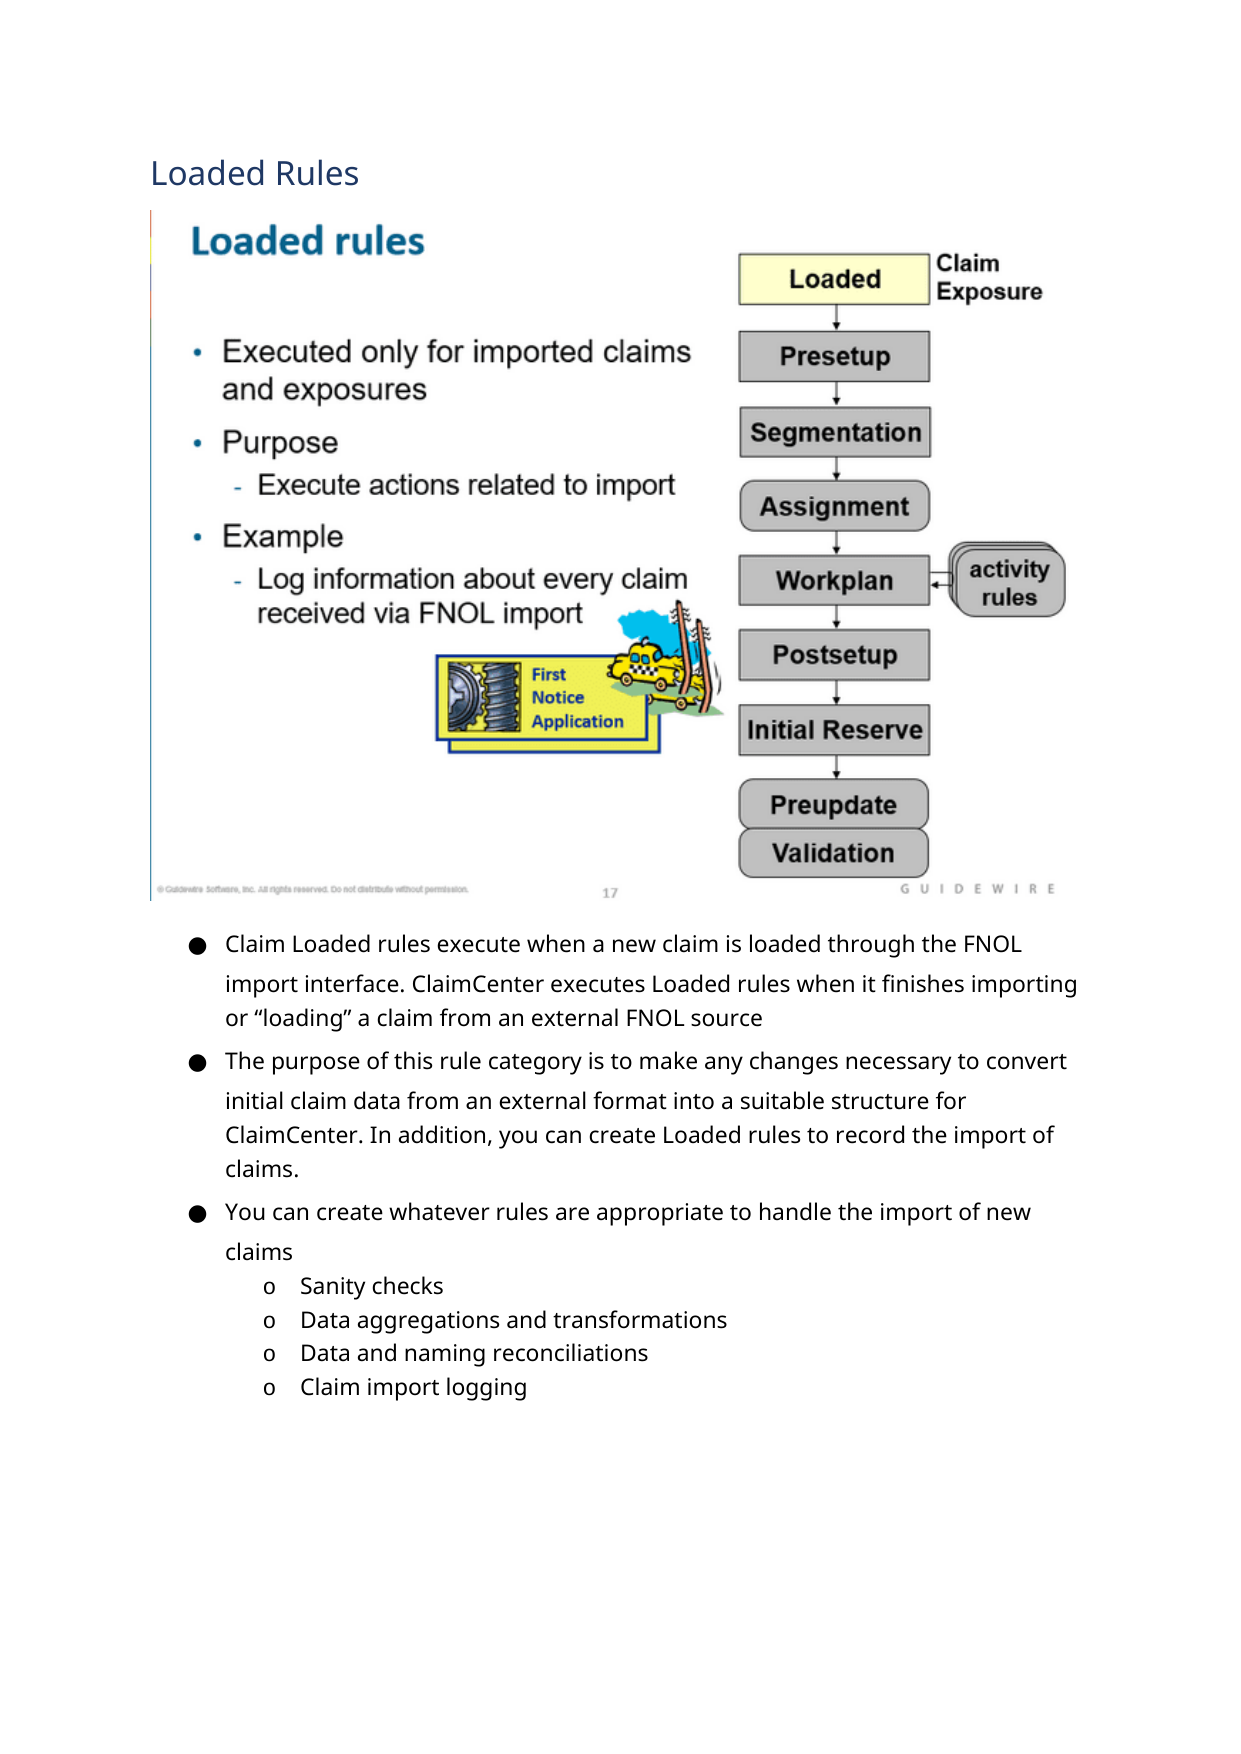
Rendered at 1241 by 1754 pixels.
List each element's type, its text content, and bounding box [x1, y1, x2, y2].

picture [150, 210, 1075, 901]
list Data aggregations and transformations [262, 1303, 1090, 1335]
list The purpose of this rule category is to make any changes necessary to convert initial claim data from an external format into a suitable structure for ClaimCenter. In addition, you can create Loaded rules to record the import of claims. [187, 1036, 1090, 1184]
list Claim Loaded rules execute when a new claim is loaded through the FNOL import interface. ClaimCenter executes Loaded rules when it finishes importing or “loading” a claim from an external FNOL source [187, 919, 1090, 1033]
list Sanity checks [262, 1270, 1090, 1301]
list Claim import logging [262, 1371, 1090, 1403]
list Data and naming reconciliations [262, 1337, 1090, 1369]
list You can create whatever rules are appropriate to handle the import of new claims [187, 1186, 1090, 1267]
subtitle Loaded Rules [150, 150, 1090, 195]
